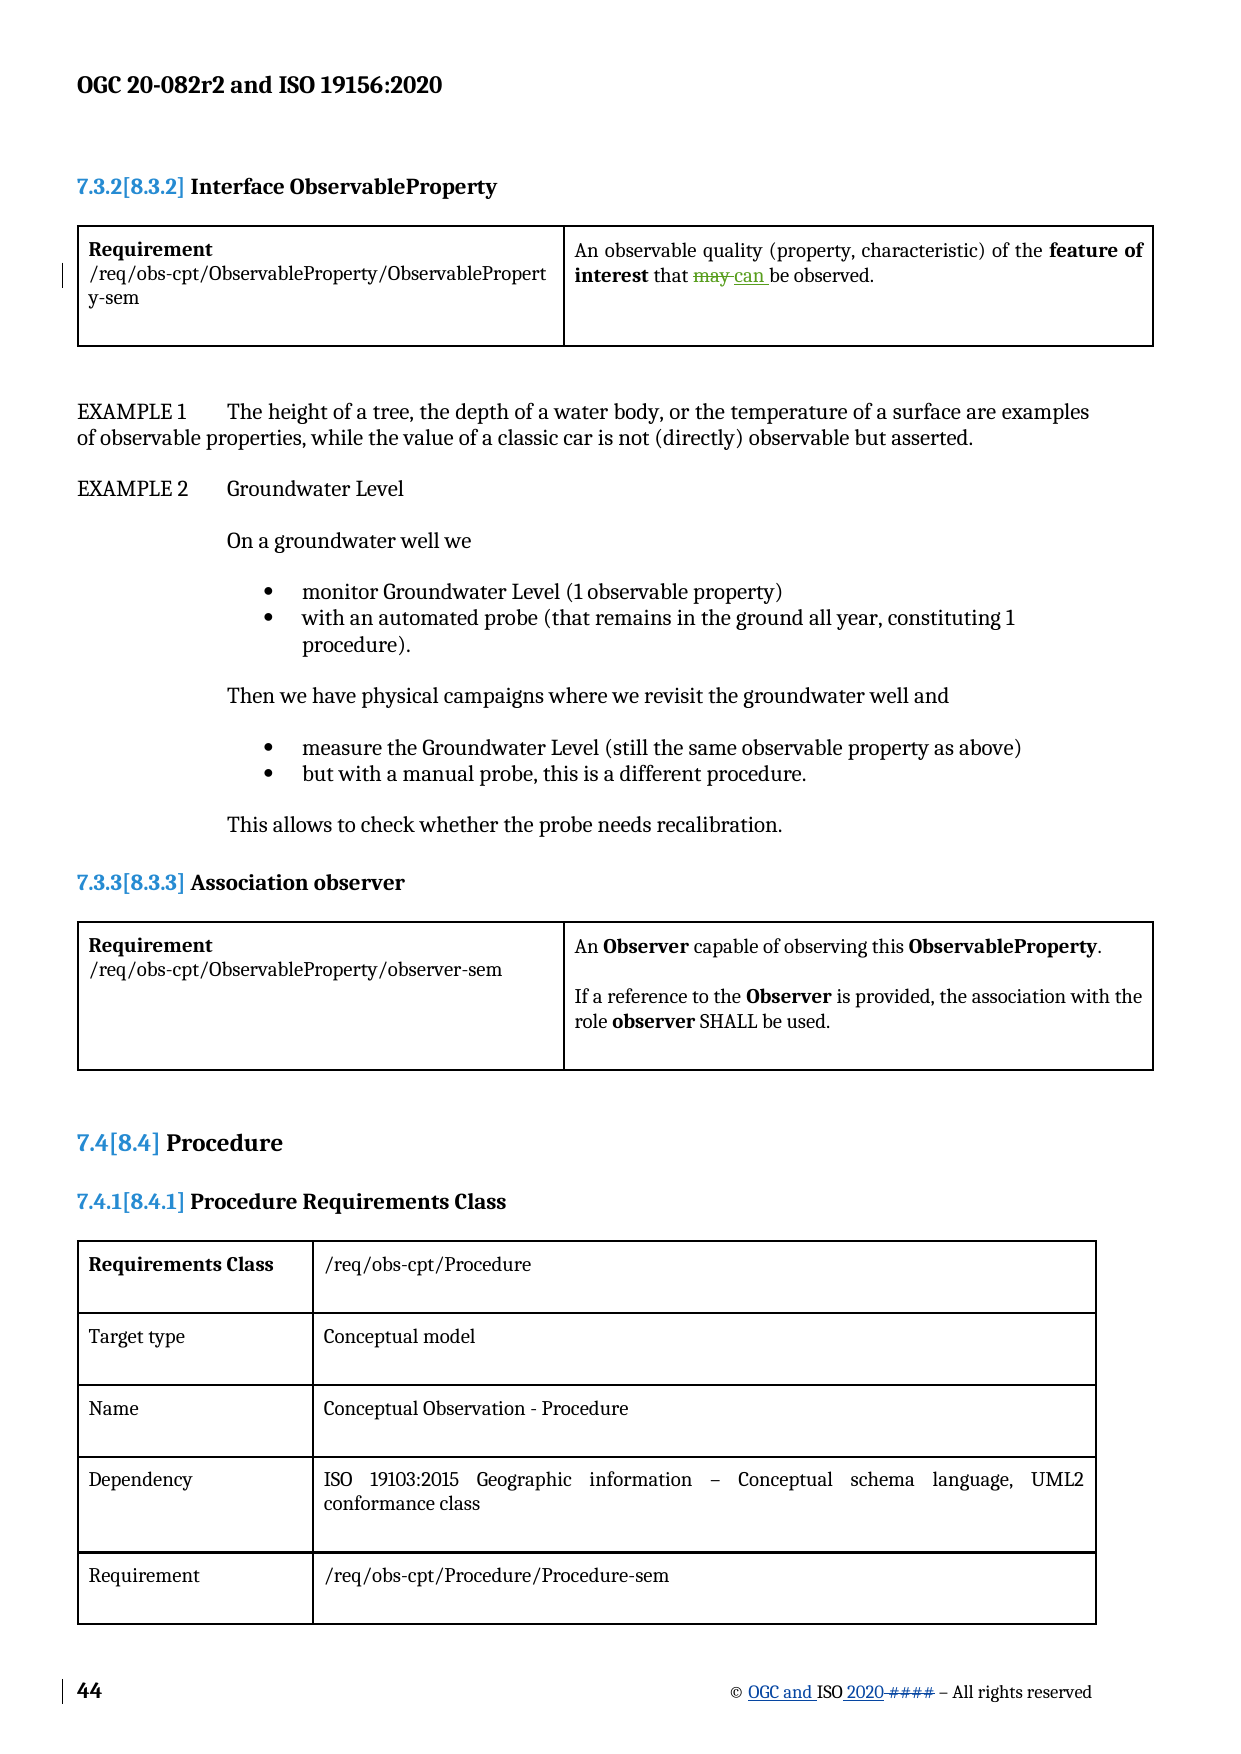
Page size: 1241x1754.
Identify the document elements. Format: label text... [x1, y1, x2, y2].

list with an automated probe (that remains in the ground all year, constituting 1 procedure). [264, 605, 1092, 658]
table_header /req/obs-cpt/Procedure [314, 1242, 1095, 1312]
text EXAMPLE 2 Groundwater Level [77, 476, 1092, 502]
list measure the Groundwater Level (still the same observable property as above) [264, 734, 1092, 761]
subtitle Procedure [77, 1128, 1092, 1157]
subtitle Association observer [77, 869, 1092, 896]
table_header Requirements Class [79, 1242, 312, 1312]
table_cell Name [79, 1386, 312, 1456]
table_cell ISO 19103:2015 Geographic information – Conceptual schema language, UML2 conformance class [314, 1458, 1095, 1551]
table_cell Requirement [79, 1554, 312, 1623]
text On a groundwater well we [227, 527, 1092, 554]
list monitor Groundwater Level (1 observable property) [264, 579, 1092, 605]
text This allows to check whether the probe needs recalibration. [227, 812, 1092, 838]
table_cell Target type [79, 1314, 312, 1384]
text Then we have physical campaigns where we revisit the groundwater well and [227, 683, 1092, 709]
list but with a manual probe, this is a different procedure. [264, 761, 1092, 787]
text EXAMPLE 1 The height of a tree, the depth of a water body, or the temperature of a surface are examples of observable properties, while the value of a classic car is not (directly) observable but asserted. [77, 398, 1092, 451]
table_header An observable quality (property, characteristic) of the feature of interest that be observed. [565, 227, 1152, 345]
table_cell /req/obs-cpt/Procedure/Procedure-sem [314, 1554, 1095, 1623]
subtitle Procedure Requirements Class [77, 1188, 1092, 1215]
table_cell Conceptual model [314, 1314, 1095, 1384]
table_cell Dependency [79, 1458, 312, 1551]
table_header An Observer capable of observing this ObservableProperty. If a reference to the Observer is provided, the association with the role observer SHALL be used. [565, 923, 1152, 1069]
table_header Requirement /req/obs-cpt/ObservableProperty/observer-sem [79, 923, 563, 1069]
table_header Requirement /req/obs-cpt/ObservableProperty/ObservableProperty-sem [79, 227, 563, 345]
table_cell Conceptual Observation - Procedure [314, 1386, 1095, 1456]
subtitle Interface ObservableProperty [77, 174, 1092, 200]
